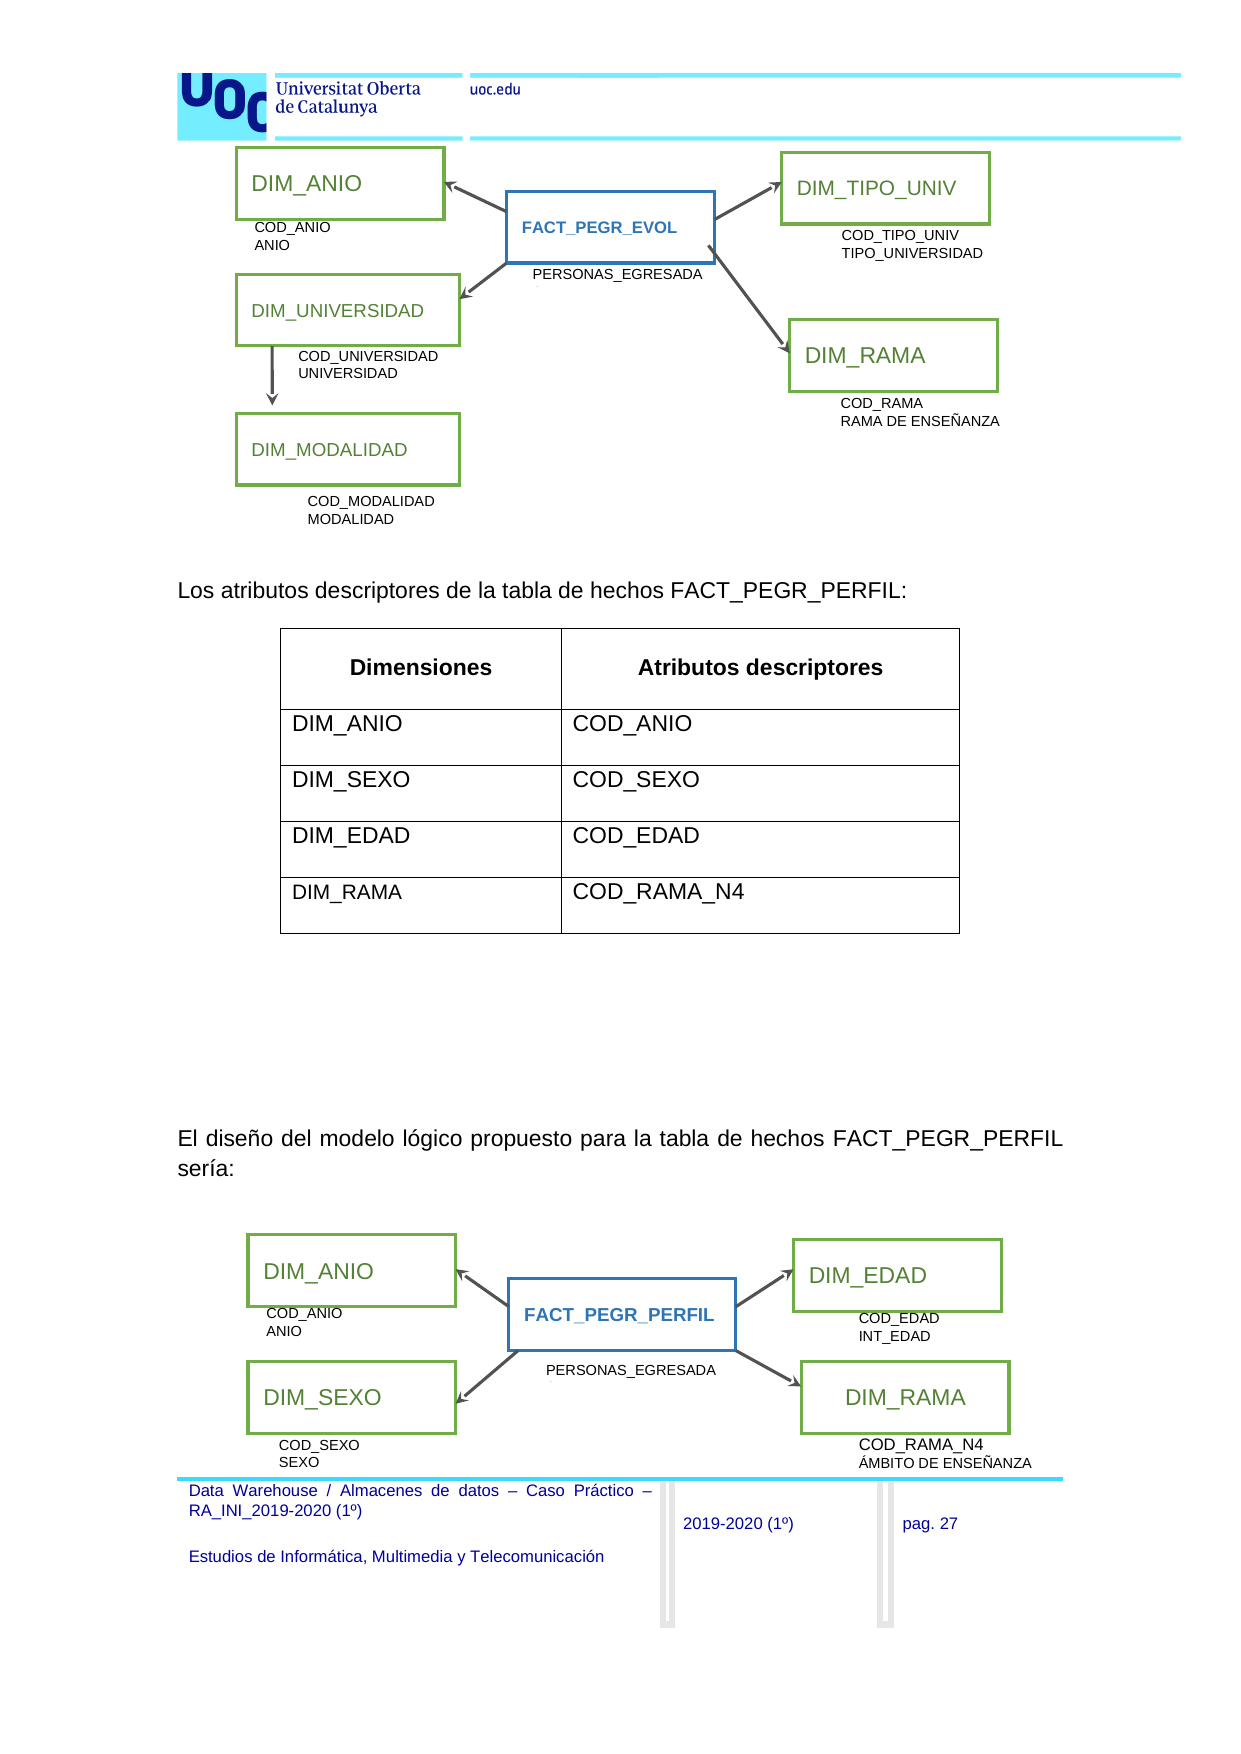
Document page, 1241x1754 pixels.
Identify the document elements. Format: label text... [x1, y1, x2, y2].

text Los atributos descriptores de la tabla de hechos FACT_PEGR_PERFIL: [177, 577, 1063, 603]
table_cell COD_ANIO [562, 710, 959, 765]
table_cell DIM_RAMA [281, 878, 561, 933]
table_cell DIM_EDAD [281, 822, 561, 877]
table_cell COD_EDAD [562, 822, 959, 877]
table_header Dimensiones [281, 629, 561, 709]
table_cell DIM_ANIO [281, 710, 561, 765]
table_cell COD_RAMA_N4 [562, 878, 959, 933]
table_cell COD_SEXO [562, 766, 959, 821]
picture [177, 73, 1182, 144]
table_header Atributos descriptores [562, 629, 959, 709]
text El diseño del modelo lógico propuesto para la tabla de hechos FACT_PEGR_PERFIL sería: [177, 1124, 1063, 1181]
table_cell DIM_SEXO [281, 766, 561, 821]
